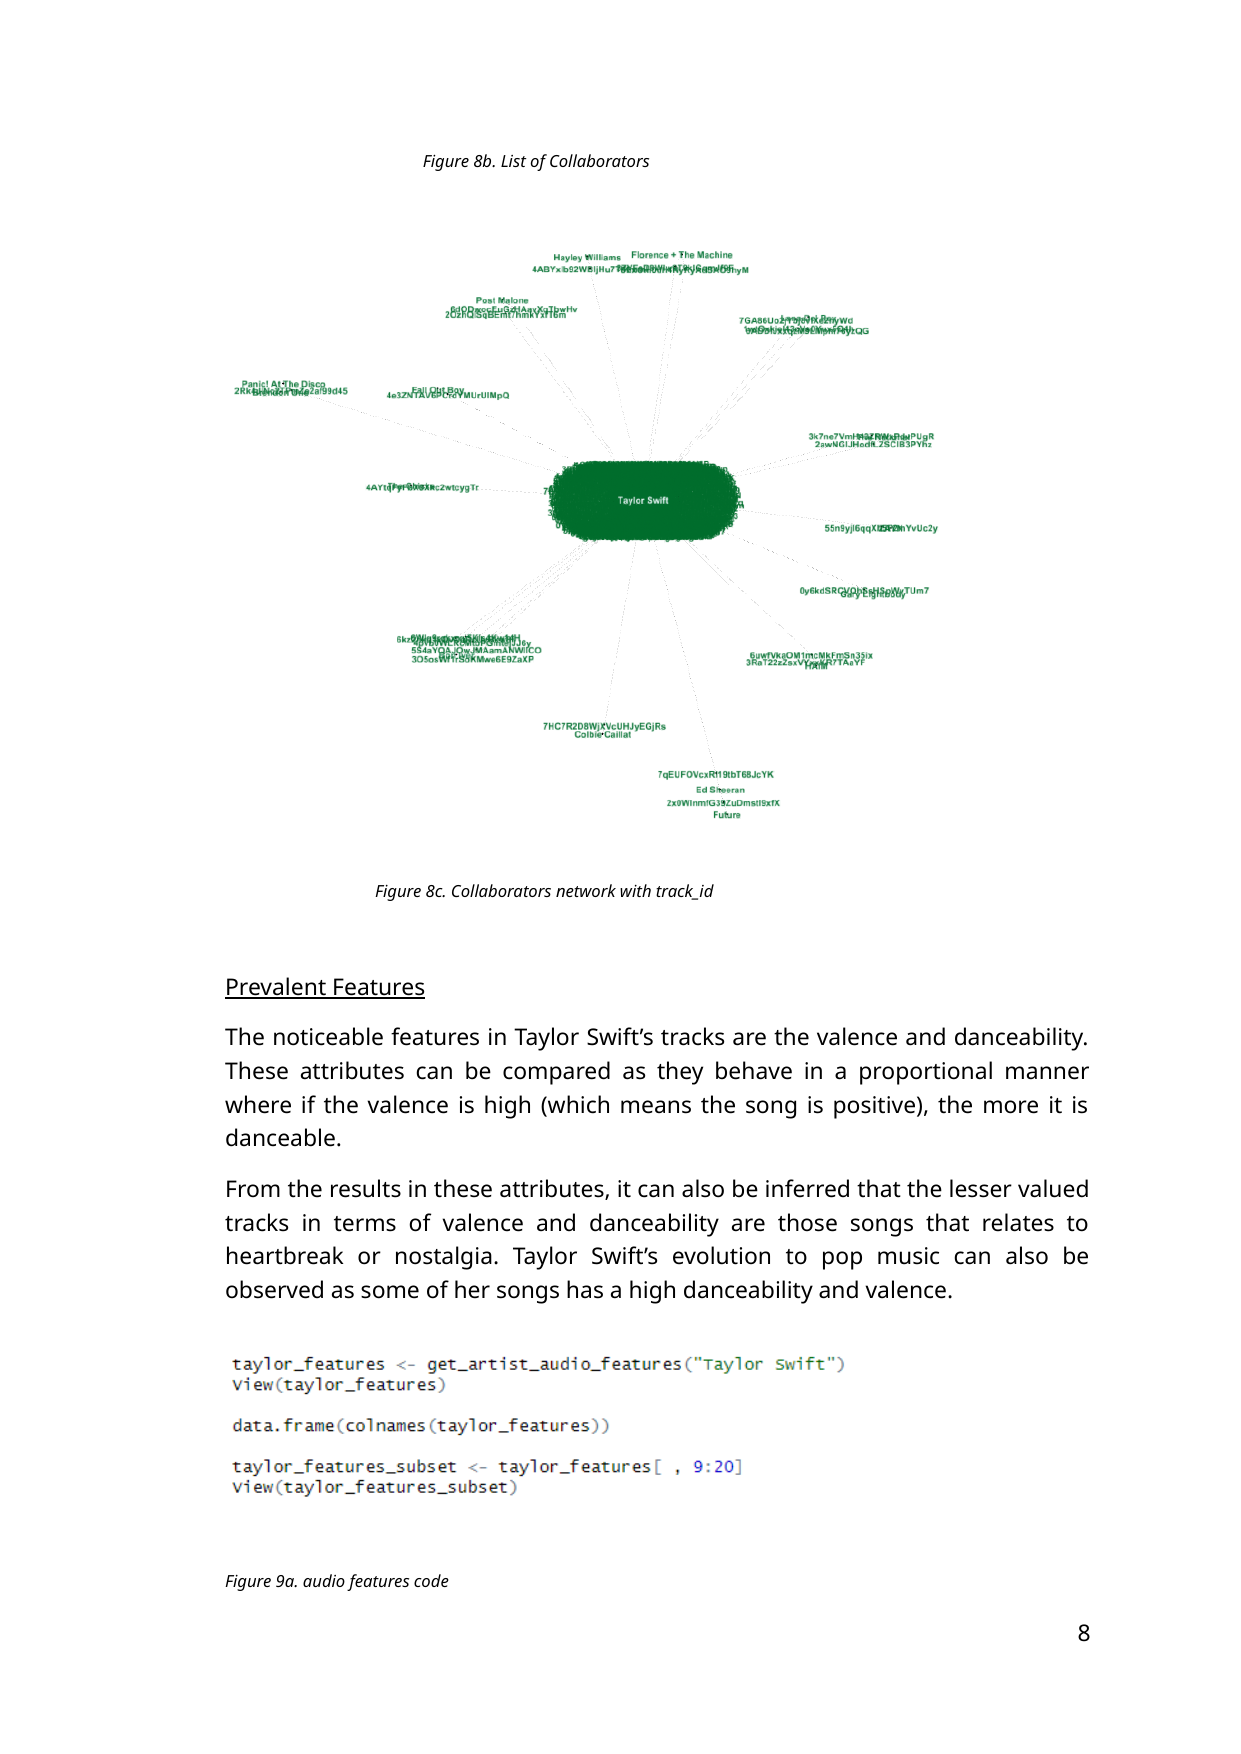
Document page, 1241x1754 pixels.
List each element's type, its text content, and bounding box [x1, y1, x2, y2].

text The noticeable features in Taylor Swift’s tracks are the valence and danceability. These attributes can be compared as they behave in a proportional manner where if the valence is high (which means the song is positive), the more it is danceable. [225, 1021, 1090, 1154]
text Prevalent Features [225, 971, 1090, 1002]
text From the results in these attributes, it can also be inferred that the lesser valued tracks in terms of valence and danceability are those songs that relates to heartbreak or nostalgia. Taylor Swift’s evolution to pop music can also be observed as some of her songs has a high danceability and valence. [225, 1173, 1090, 1305]
text Figure 8b. List of Collaborators [375, 150, 1090, 173]
text Figure 8c. Collaborators network with track_id [375, 192, 1090, 902]
picture [204, 192, 1037, 859]
picture [230, 1343, 853, 1498]
text Figure 9a. audio features code [225, 1569, 1090, 1592]
